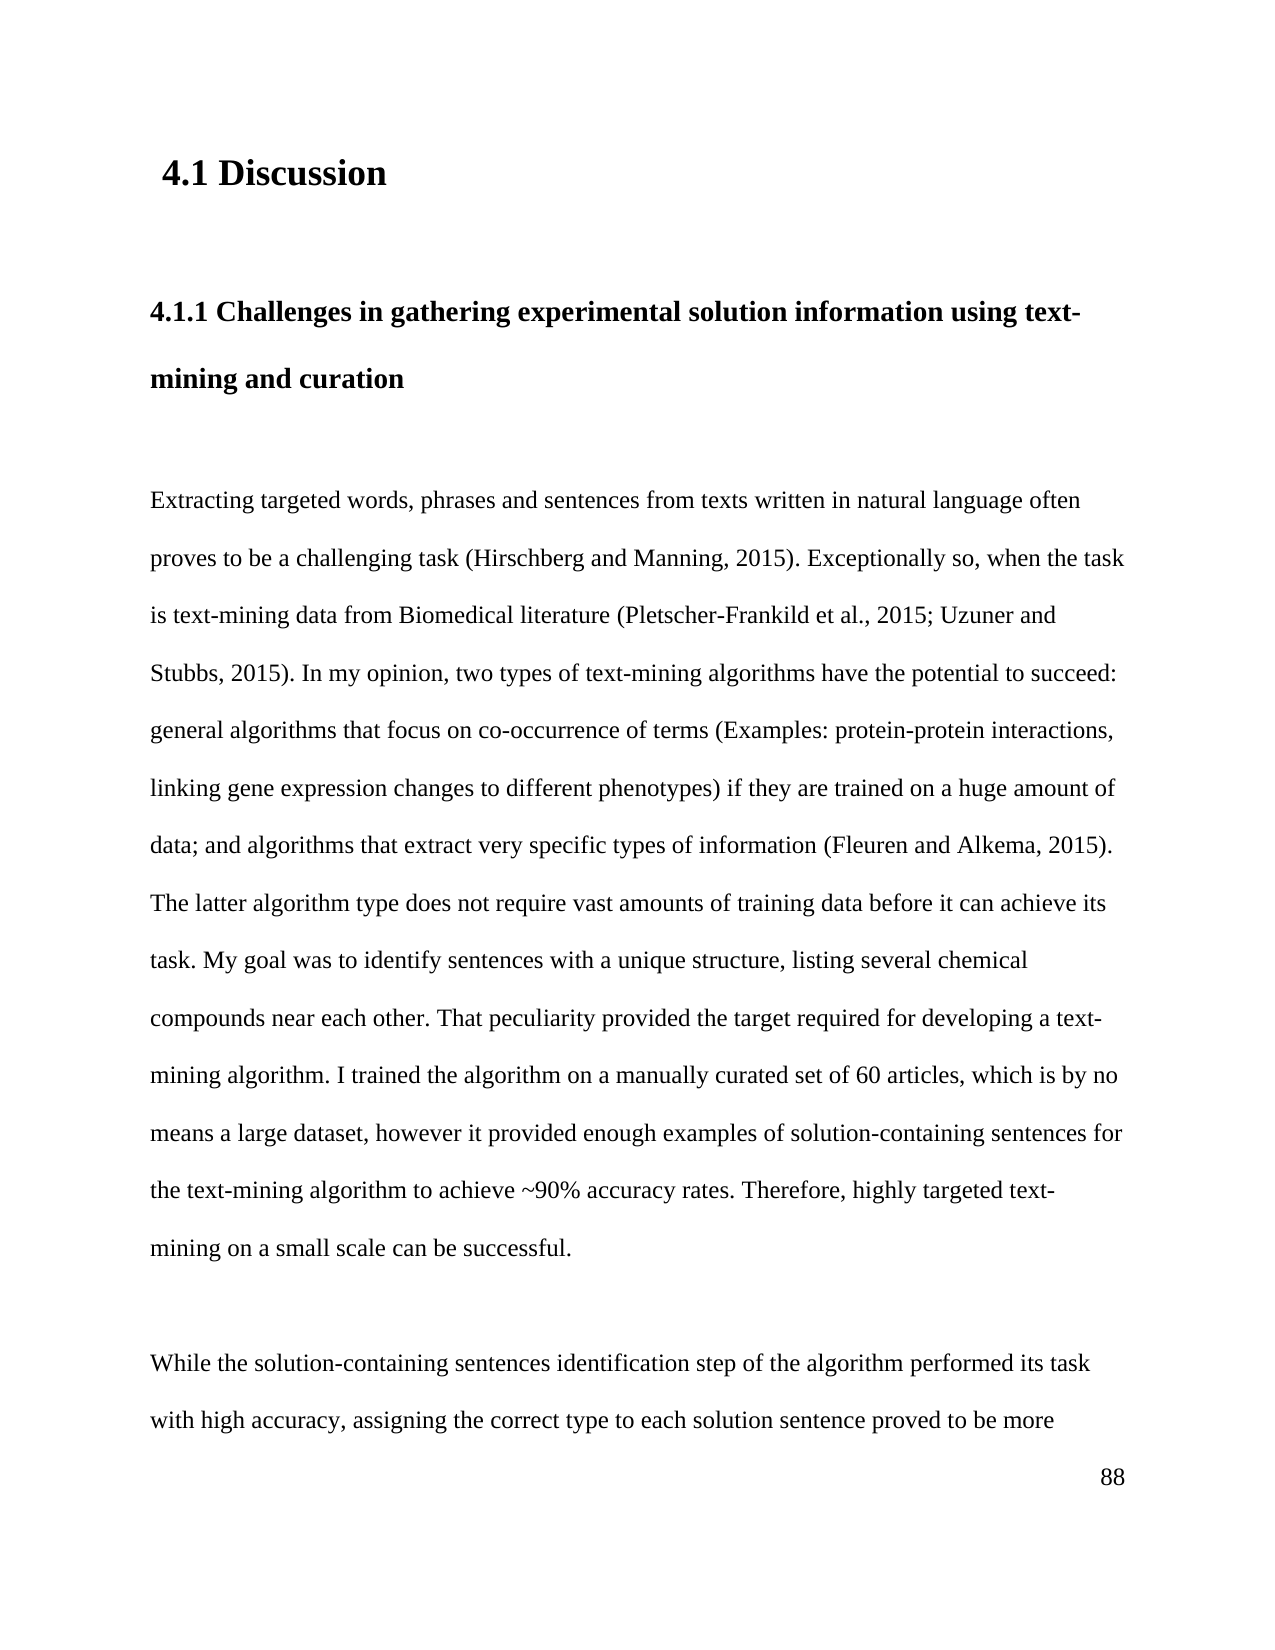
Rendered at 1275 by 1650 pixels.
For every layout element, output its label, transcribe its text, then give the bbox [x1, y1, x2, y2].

subtitle Discussion [162, 150, 1125, 193]
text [150, 1348, 1125, 1434]
text Extracting targeted words, phrases and sentences from texts written in natural language often proves to be a challenging task (Hirschberg and Manning, 2015). Exceptionally so, when the task is text-mining data from Biomedical literature (Pletscher-Frankild et al., 2015; Uzuner and Stubbs, 2015). In my opinion, two types of text-mining algorithms have the potential to succeed: general algorithms that focus on co-occurrence of terms (Examples: protein-protein interactions, linking gene expression changes to different phenotypes) if they are trained on a huge amount of data; and algorithms that extract very specific types of information (Fleuren and Alkema, 2015). The latter algorithm type does not require vast amounts of training data before it can achieve its task. My goal was to identify sentences with a unique structure, listing several chemical compounds near each other. That peculiarity provided the target required for developing a text-mining algorithm. I trained the algorithm on a manually curated set of 60 articles, which is by no means a large dataset, however it provided enough examples of solution-containing sentences for the text-mining algorithm to achieve ~90% accuracy rates. Therefore, highly targeted text-mining on a small scale can be successful. [150, 485, 1125, 1262]
subtitle Challenges in gathering experimental solution information using text-mining and curation [150, 294, 1125, 394]
